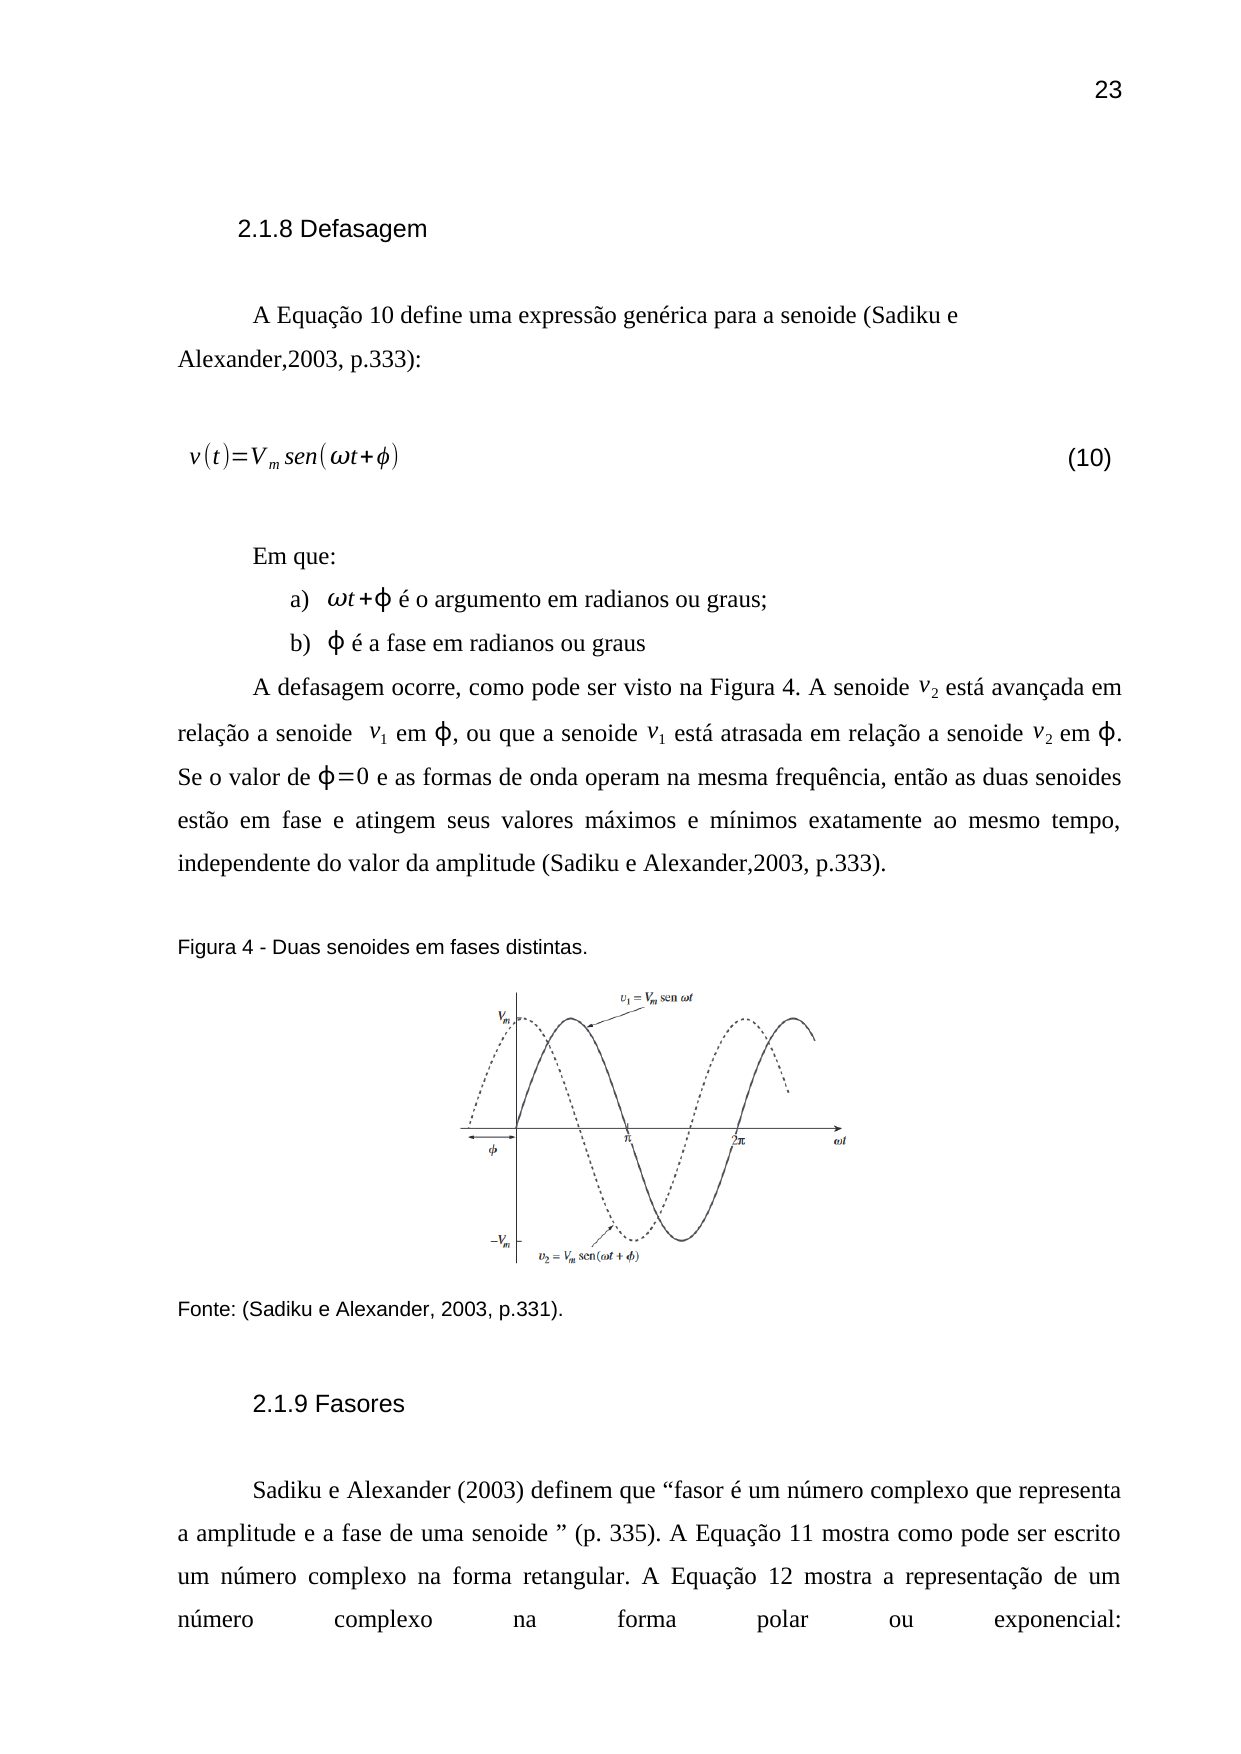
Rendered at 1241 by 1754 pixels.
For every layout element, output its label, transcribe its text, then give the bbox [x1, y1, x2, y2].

list é a fase em radianos ou graus [290, 628, 1122, 656]
subtitle 2.1.8 Defasagem [177, 214, 1122, 243]
subtitle Figura 4 - Duas senoides em fases distintas. [177, 935, 1122, 959]
picture [446, 983, 854, 1272]
text A Equação 10 define uma expressão genérica para a senoide (Sadiku e Alexander,2003, p.333): [177, 301, 1122, 372]
text A defasagem ocorre, como pode ser visto na Figura 4. A senoide está avançada em relação a senoide em , ou que a senoide está atrasada em relação a senoide em . Se o valor de e as formas de onda operam na mesma frequência, então as duas senoides estão em fase e atingem seus valores máximos e mínimos exatamente ao mesmo tempo, independente do valor da amplitude (Sadiku e Alexander,2003, p.333). [177, 671, 1122, 877]
list é o argumento em radianos ou graus; [290, 584, 1122, 613]
text Em que: [177, 541, 1122, 570]
text Fonte: (Sadiku e Alexander, 2003, p.331). [177, 1297, 1122, 1321]
subtitle 2.1.9 Fasores [177, 1389, 1122, 1417]
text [177, 1475, 1122, 1633]
